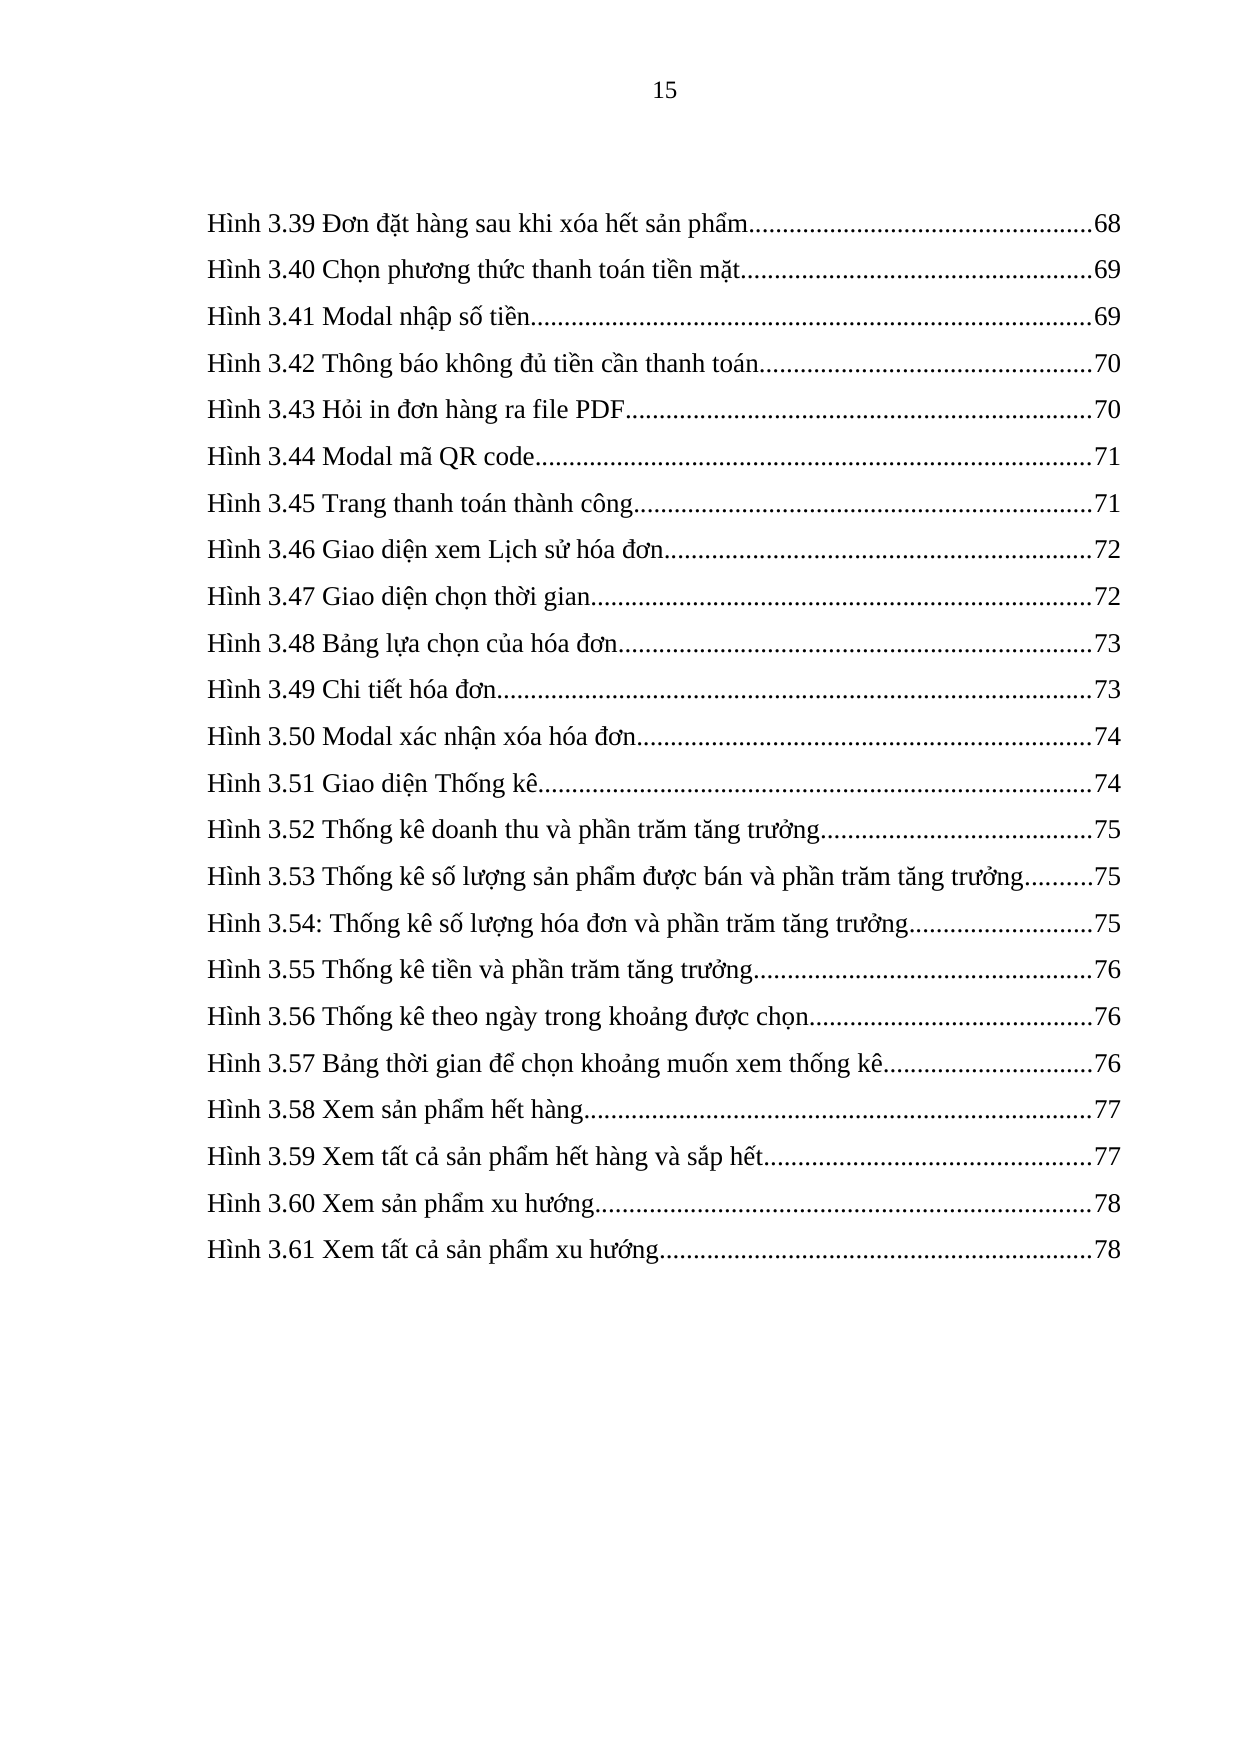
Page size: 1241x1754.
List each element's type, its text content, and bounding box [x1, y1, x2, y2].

text Hình 3.52 Thống kê doanh thu và phần trăm tăng trưởng 75 [207, 813, 1122, 844]
text Hình 3.48 Bảng lựa chọn của hóa đơn 73 [207, 627, 1122, 658]
text Hình 3.46 Giao diện xem Lịch sử hóa đơn 72 [207, 533, 1122, 564]
text Hình 3.61 Xem tất cả sản phẩm xu hướng 78 [207, 1233, 1122, 1264]
text Hình 3.42 Thông báo không đủ tiền cần thanh toán 70 [207, 347, 1122, 378]
text Hình 3.60 Xem sản phẩm xu hướng 78 [207, 1187, 1122, 1218]
text Hình 3.47 Giao diện chọn thời gian 72 [207, 580, 1122, 611]
text Hình 3.57 Bảng thời gian để chọn khoảng muốn xem thống kê 76 [207, 1047, 1122, 1078]
text Hình 3.55 Thống kê tiền và phần trăm tăng trưởng 76 [207, 953, 1122, 984]
text Hình 3.59 Xem tất cả sản phẩm hết hàng và sắp hết 77 [207, 1140, 1122, 1171]
text Hình 3.41 Modal nhập số tiền 69 [207, 300, 1122, 331]
text Hình 3.39 Đơn đặt hàng sau khi xóa hết sản phẩm 68 [207, 207, 1122, 238]
text Hình 3.51 Giao diện Thống kê 74 [207, 767, 1122, 798]
text Hình 3.50 Modal xác nhận xóa hóa đơn 74 [207, 720, 1122, 751]
text Hình 3.58 Xem sản phẩm hết hàng 77 [207, 1093, 1122, 1124]
text Hình 3.45 Trang thanh toán thành công 71 [207, 487, 1122, 518]
text Hình 3.49 Chi tiết hóa đơn 73 [207, 673, 1122, 704]
text Hình 3.53 Thống kê số lượng sản phẩm được bán và phần trăm tăng trưởng 75 [207, 860, 1122, 891]
text Hình 3.40 Chọn phương thức thanh toán tiền mặt 69 [207, 253, 1122, 284]
text Hình 3.54: Thống kê số lượng hóa đơn và phần trăm tăng trưởng 75 [207, 907, 1122, 938]
text Hình 3.56 Thống kê theo ngày trong khoảng được chọn 76 [207, 1000, 1122, 1031]
text Hình 3.44 Modal mã QR code 71 [207, 440, 1122, 471]
text Hình 3.43 Hỏi in đơn hàng ra file PDF 70 [207, 393, 1122, 424]
